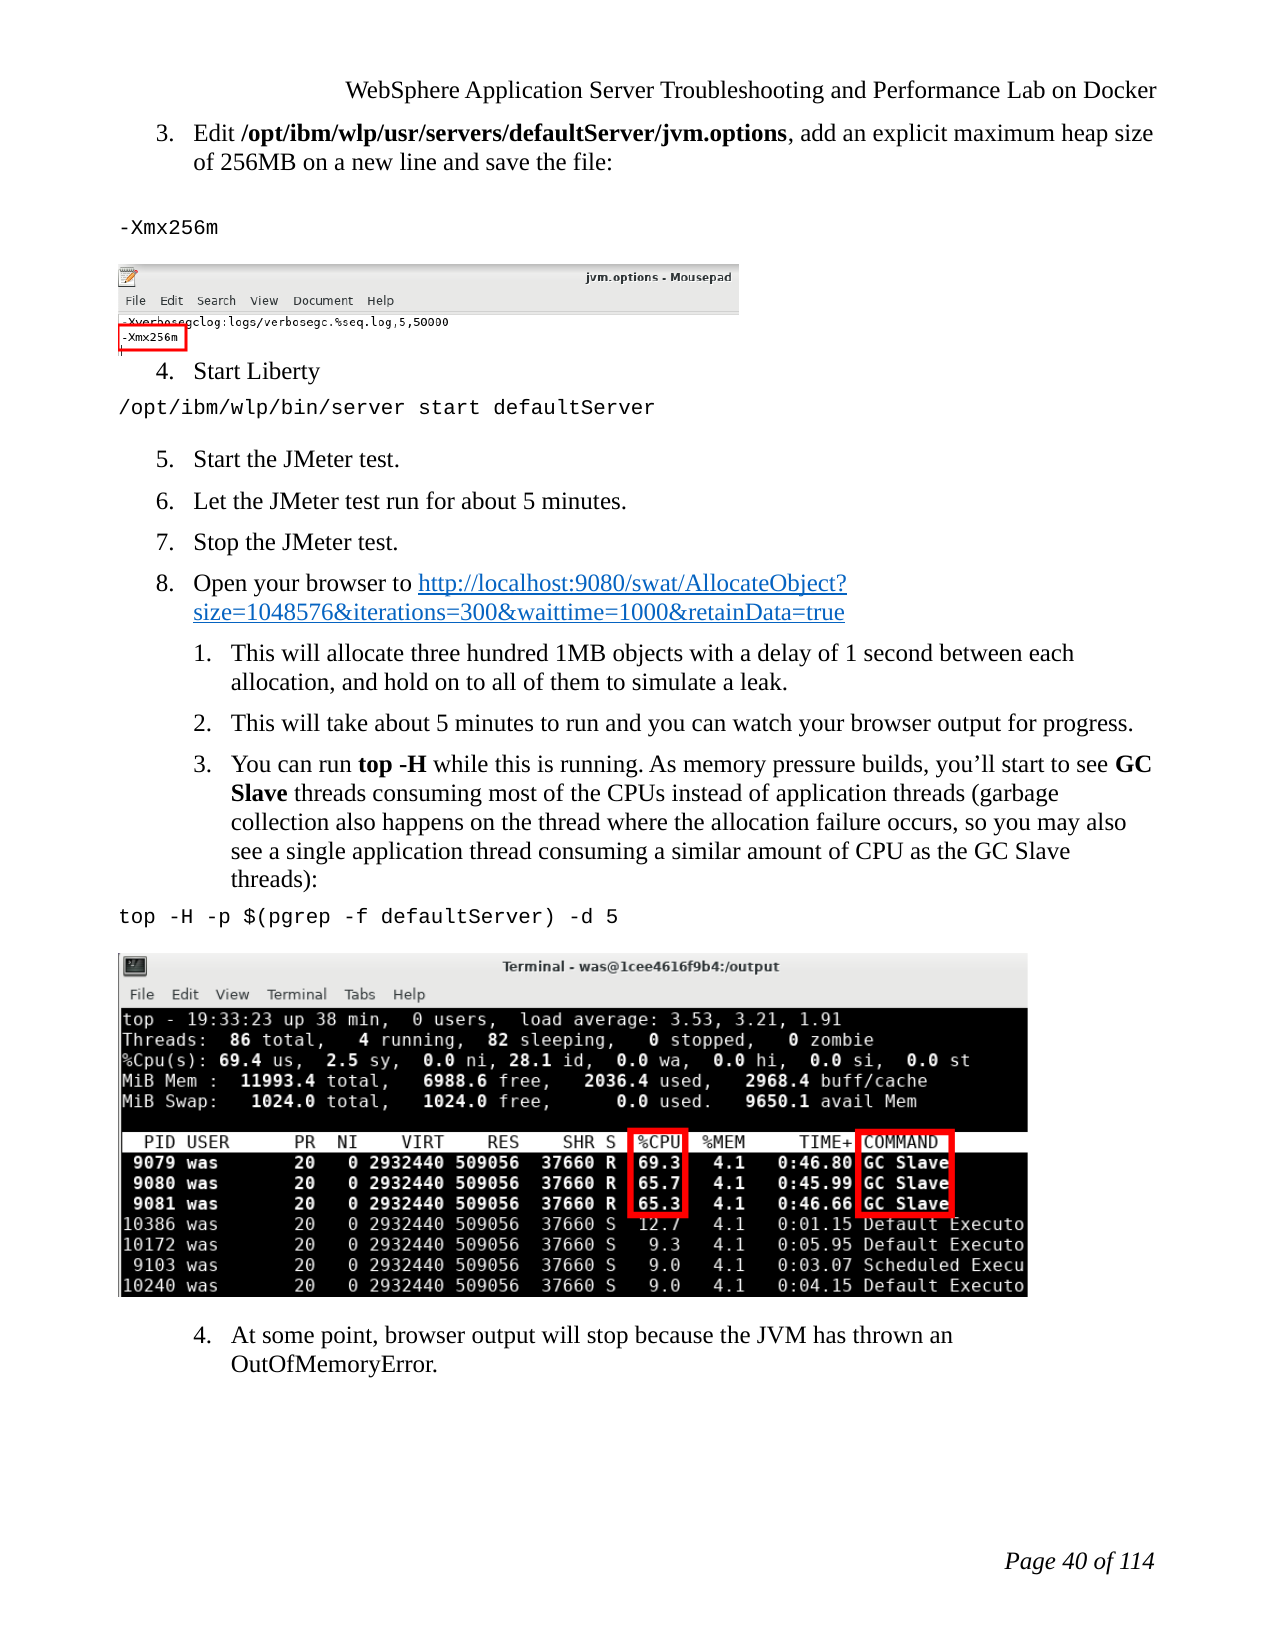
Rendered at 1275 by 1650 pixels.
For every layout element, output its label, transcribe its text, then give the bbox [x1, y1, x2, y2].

list You can run top -H while this is running. As memory pressure builds, you’ll start to see GC Slave threads consuming most of the CPUs instead of application threads (garbage collection also happens on the thread where the allocation failure occurs, so you may also see a single application thread consuming a similar amount of CPU as the GC Slave threads): [193, 749, 1157, 893]
list Stop the JMeter test. [156, 527, 1157, 556]
list Open your browser to http://localhost:9080/swat/AllocateObject?size=1048576&iterations=300&waittime=1000&retainData=true [156, 568, 1157, 626]
picture [118, 953, 1028, 1297]
picture [118, 264, 739, 356]
list At some point, browser output will stop because the JVM has thrown an OutOfMemoryError. [193, 1320, 1157, 1378]
list Start Liberty [156, 356, 1157, 385]
list Edit /opt/ibm/wlp/usr/servers/defaultServer/jvm.options, add an explicit maximum heap size of 256MB on a new line and save the file: [156, 118, 1157, 204]
list Start the JMeter test. [156, 444, 1157, 473]
list This will allocate three hundred 1MB objects with a delay of 1 second between each allocation, and hold on to all of them to simulate a leak. [193, 638, 1157, 696]
text /opt/ibm/wlp/bin/server start defaultServer [118, 397, 1157, 444]
list Let the JMeter test run for about 5 minutes. [156, 486, 1157, 514]
list This will take about 5 minutes to run and you can watch your browser output for progress. [193, 708, 1157, 737]
